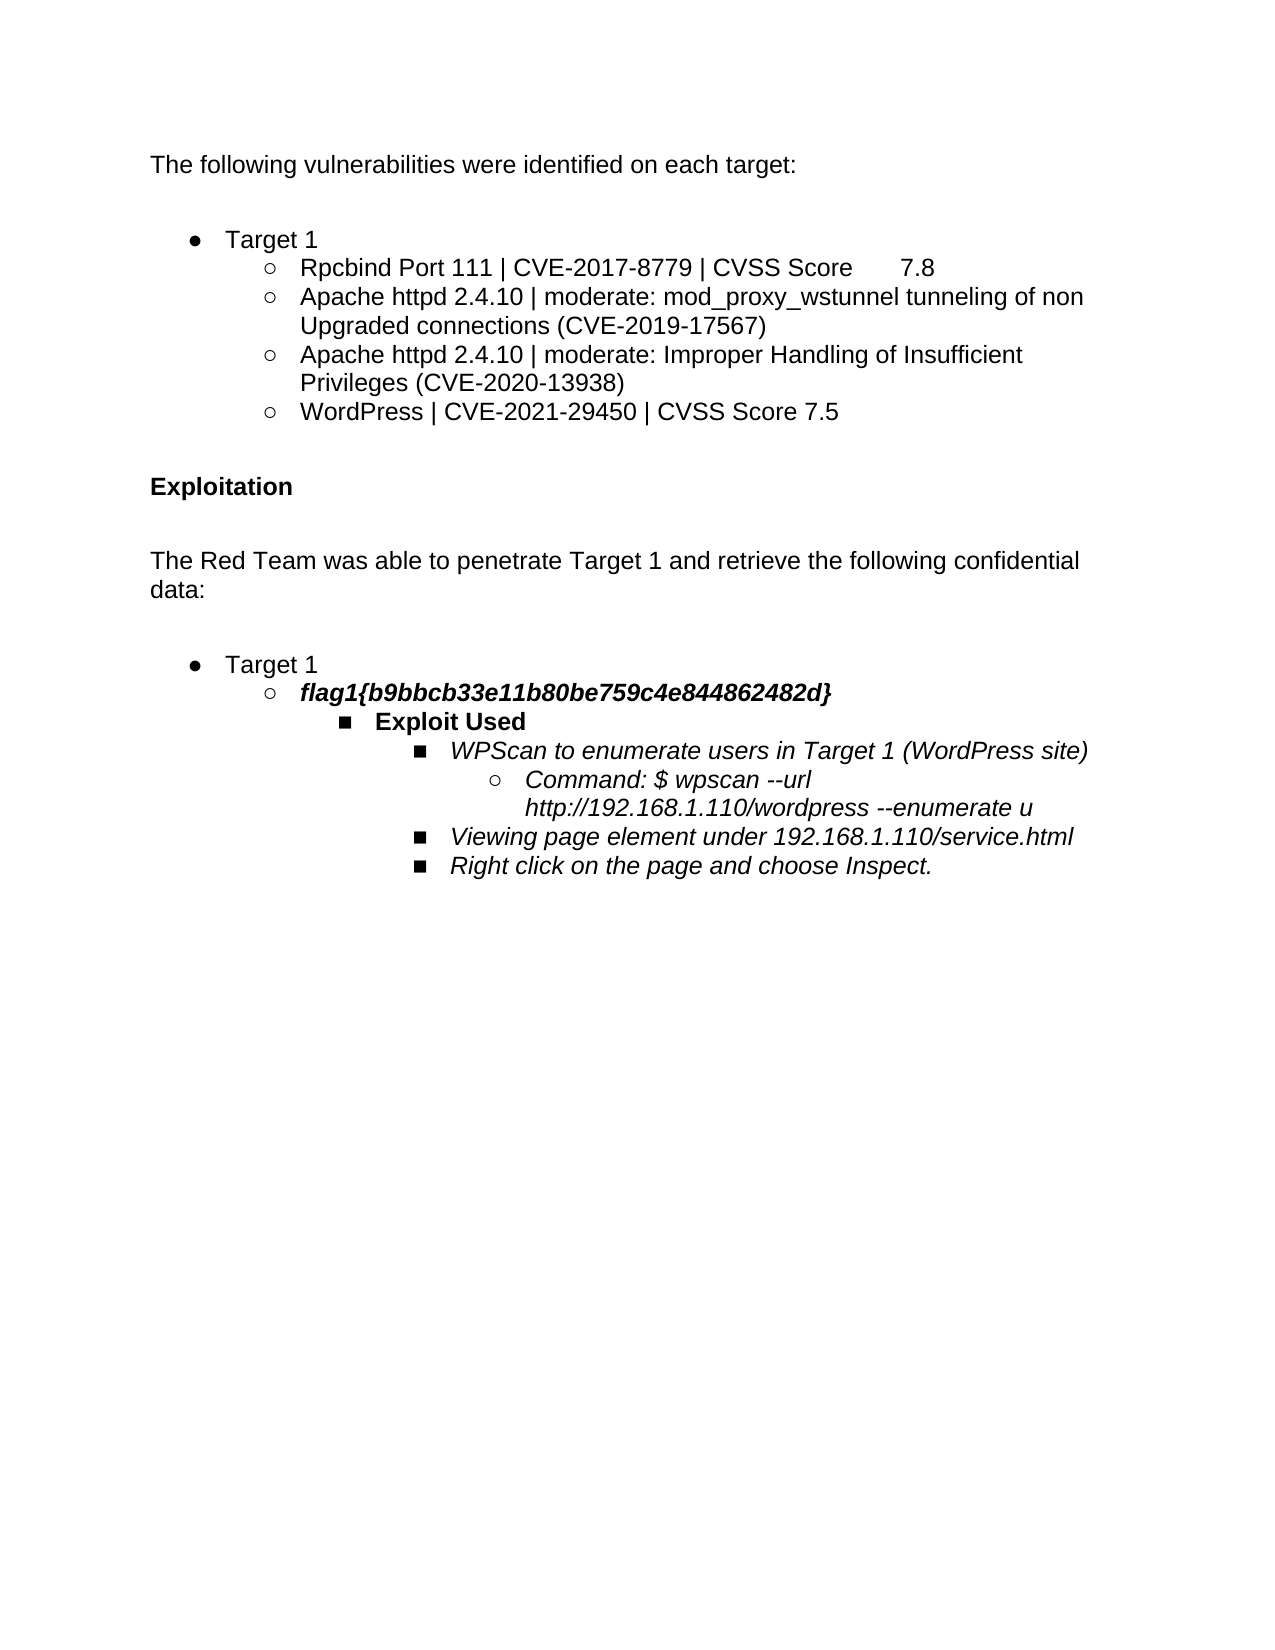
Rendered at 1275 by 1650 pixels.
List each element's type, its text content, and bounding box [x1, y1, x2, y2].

subtitle Exploitation [150, 472, 1125, 500]
list Apache httpd 2.4.10 | moderate: Improper Handling of Insufficient Privileges (CVE-2020-13938) [262, 339, 1125, 397]
list Target 1 [187, 224, 1125, 253]
list Right click on the page and choose Inspect. [412, 851, 1125, 879]
list WordPress | CVE-2021-29450 | CVSS Score 7.5 [262, 397, 1125, 426]
list Target 1 [187, 649, 1125, 678]
text The following vulnerabilities were identified on each target: [150, 150, 1125, 179]
list Rpcbind Port 111 | CVE-2017-8779 | CVSS Score 7.8 [262, 253, 1125, 282]
list Apache httpd 2.4.10 | moderate: mod_proxy_wstunnel tunneling of non Upgraded connections (CVE-2019-17567) [262, 282, 1125, 339]
list flag1{b9bbcb33e11b80be759c4e844862482d} [262, 678, 1125, 707]
list Command: $ wpscan --url http://192.168.1.110/wordpress --enumerate u [487, 764, 1125, 822]
text The Red Team was able to penetrate Target 1 and retrieve the following confidential data: [150, 546, 1125, 604]
list Viewing page element under 192.168.1.110/service.html [412, 822, 1125, 851]
list Exploit Used [337, 707, 1125, 736]
list WPScan to enumerate users in Target 1 (WordPress site) [412, 736, 1125, 764]
